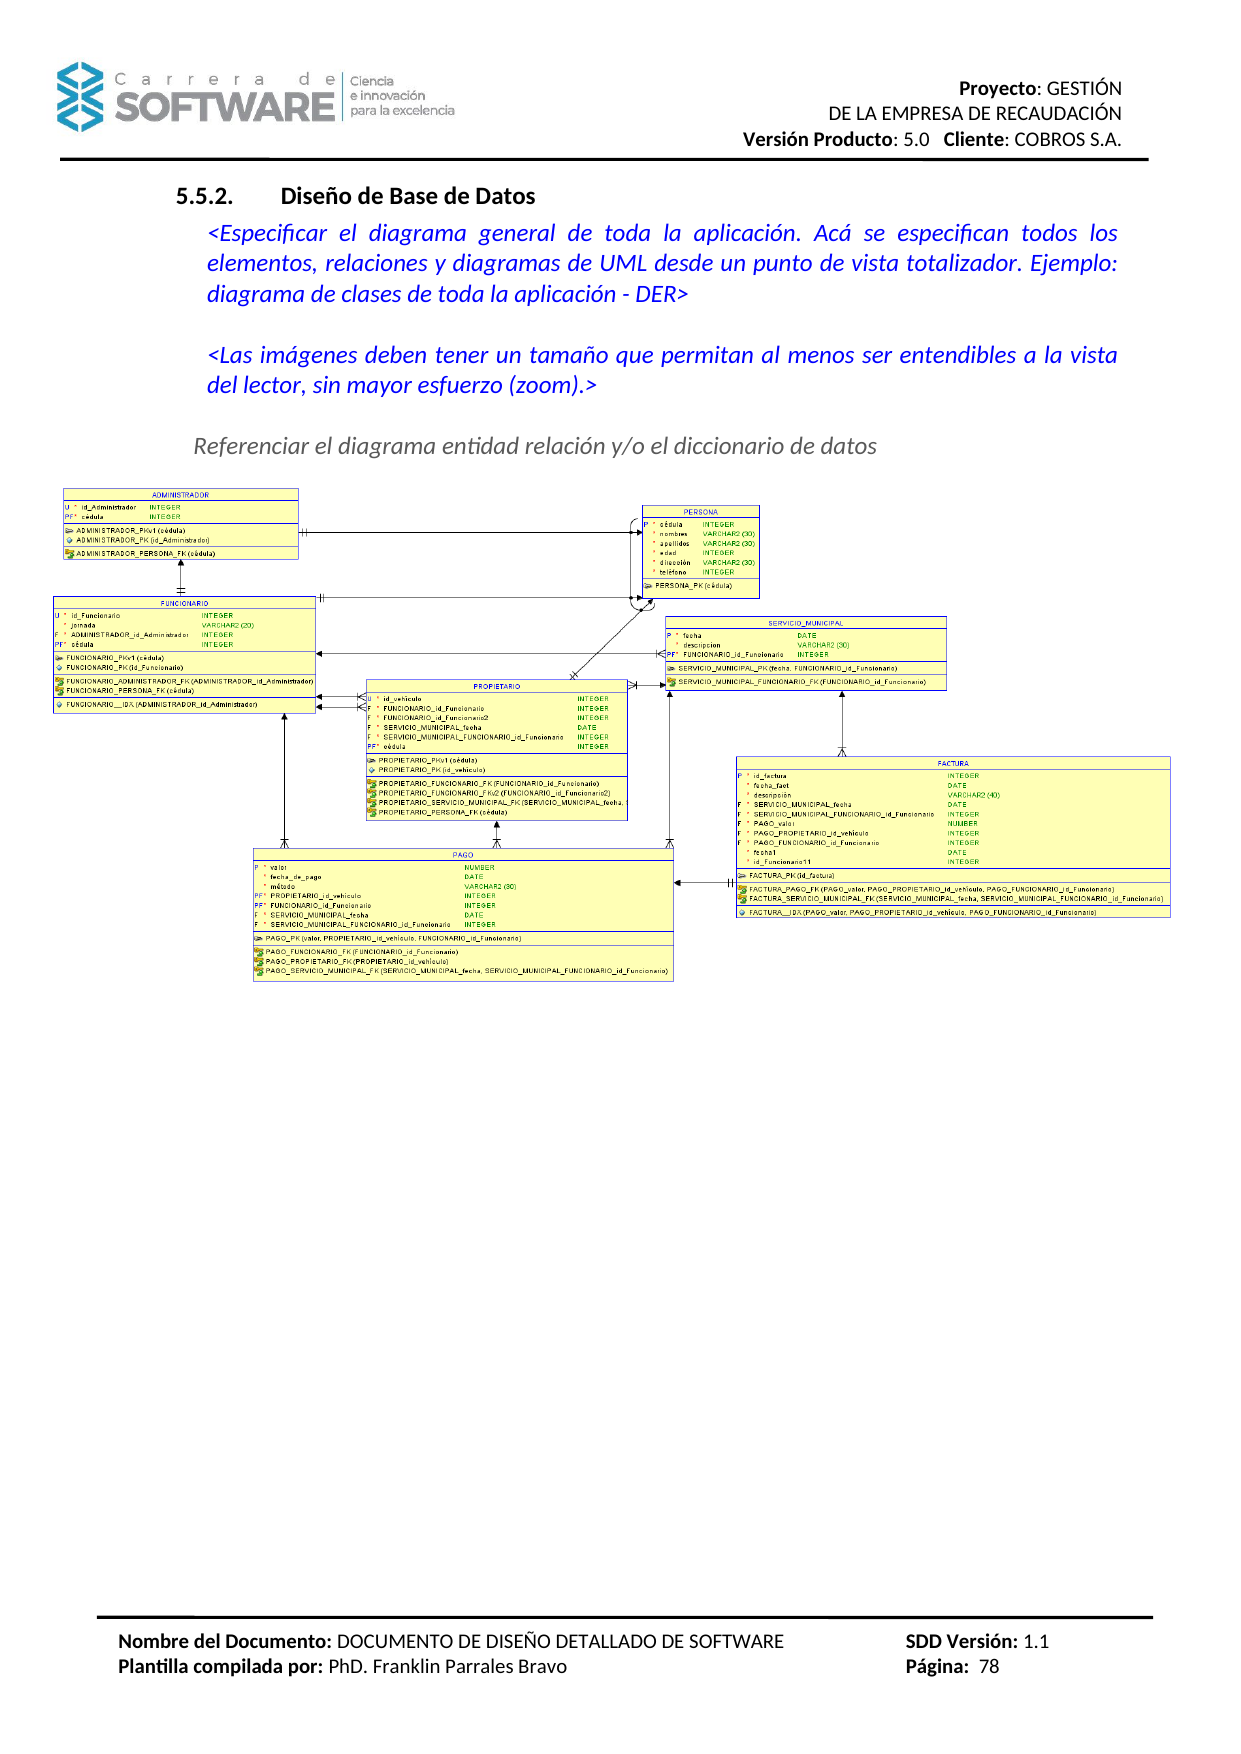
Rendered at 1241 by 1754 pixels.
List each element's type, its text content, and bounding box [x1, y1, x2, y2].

subtitle Diseño de Base de Datos [176, 180, 1122, 211]
text <Las imágenes deben tener un tamaño que permitan al menos ser entendibles a la vista del lector, sin mayor esfuerzo (zoom).> [207, 339, 1122, 400]
text Referenciar el diagrama entidad relación y/o el diccionario de datos [193, 430, 1122, 461]
picture [46, 46, 461, 154]
text <Especificar el diagrama general de toda la aplicación. Acá se especifican todos los elementos, relaciones y diagramas de UML desde un punto de vista totalizador. Ejemplo: diagrama de clases de toda la aplicación - DER> [207, 217, 1122, 308]
picture [53, 482, 1177, 988]
